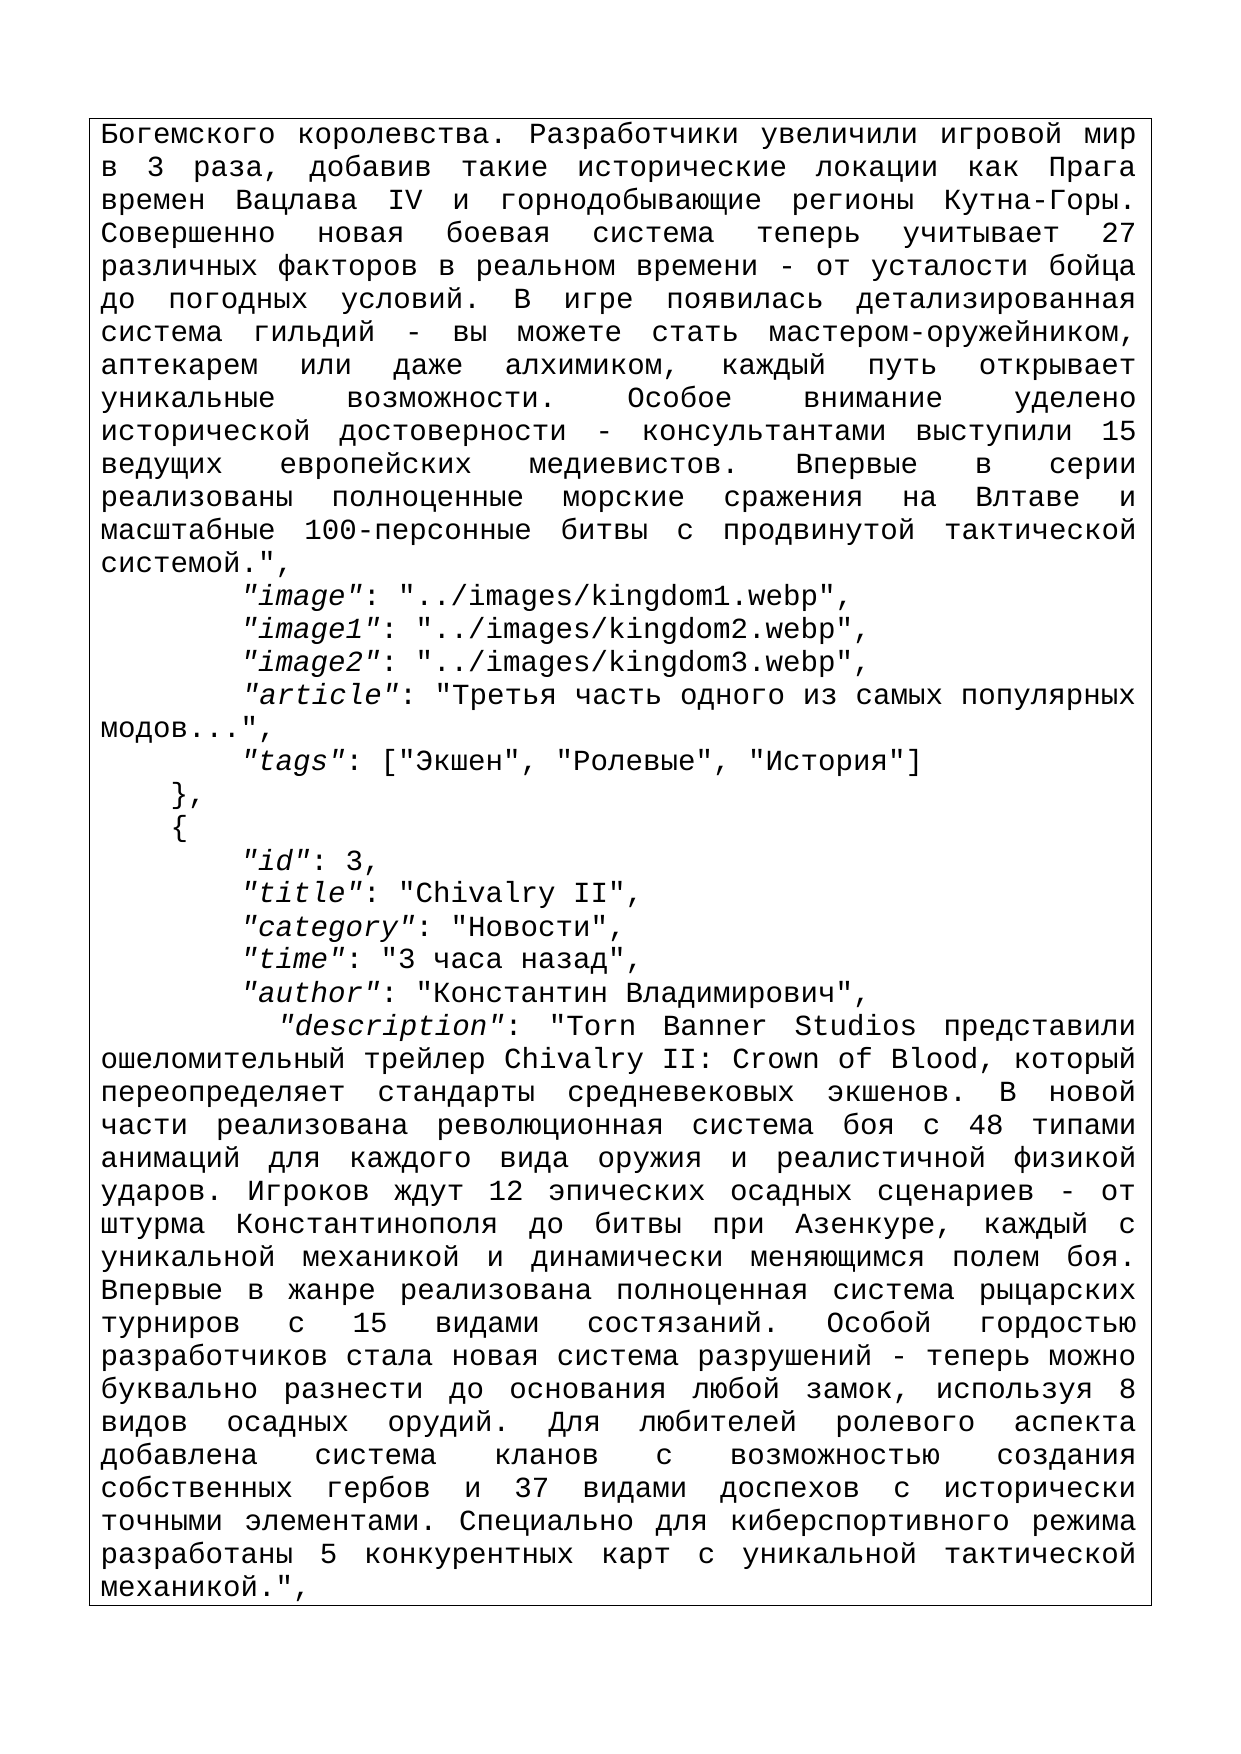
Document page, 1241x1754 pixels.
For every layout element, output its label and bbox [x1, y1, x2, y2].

table_header [90, 119, 1151, 1605]
